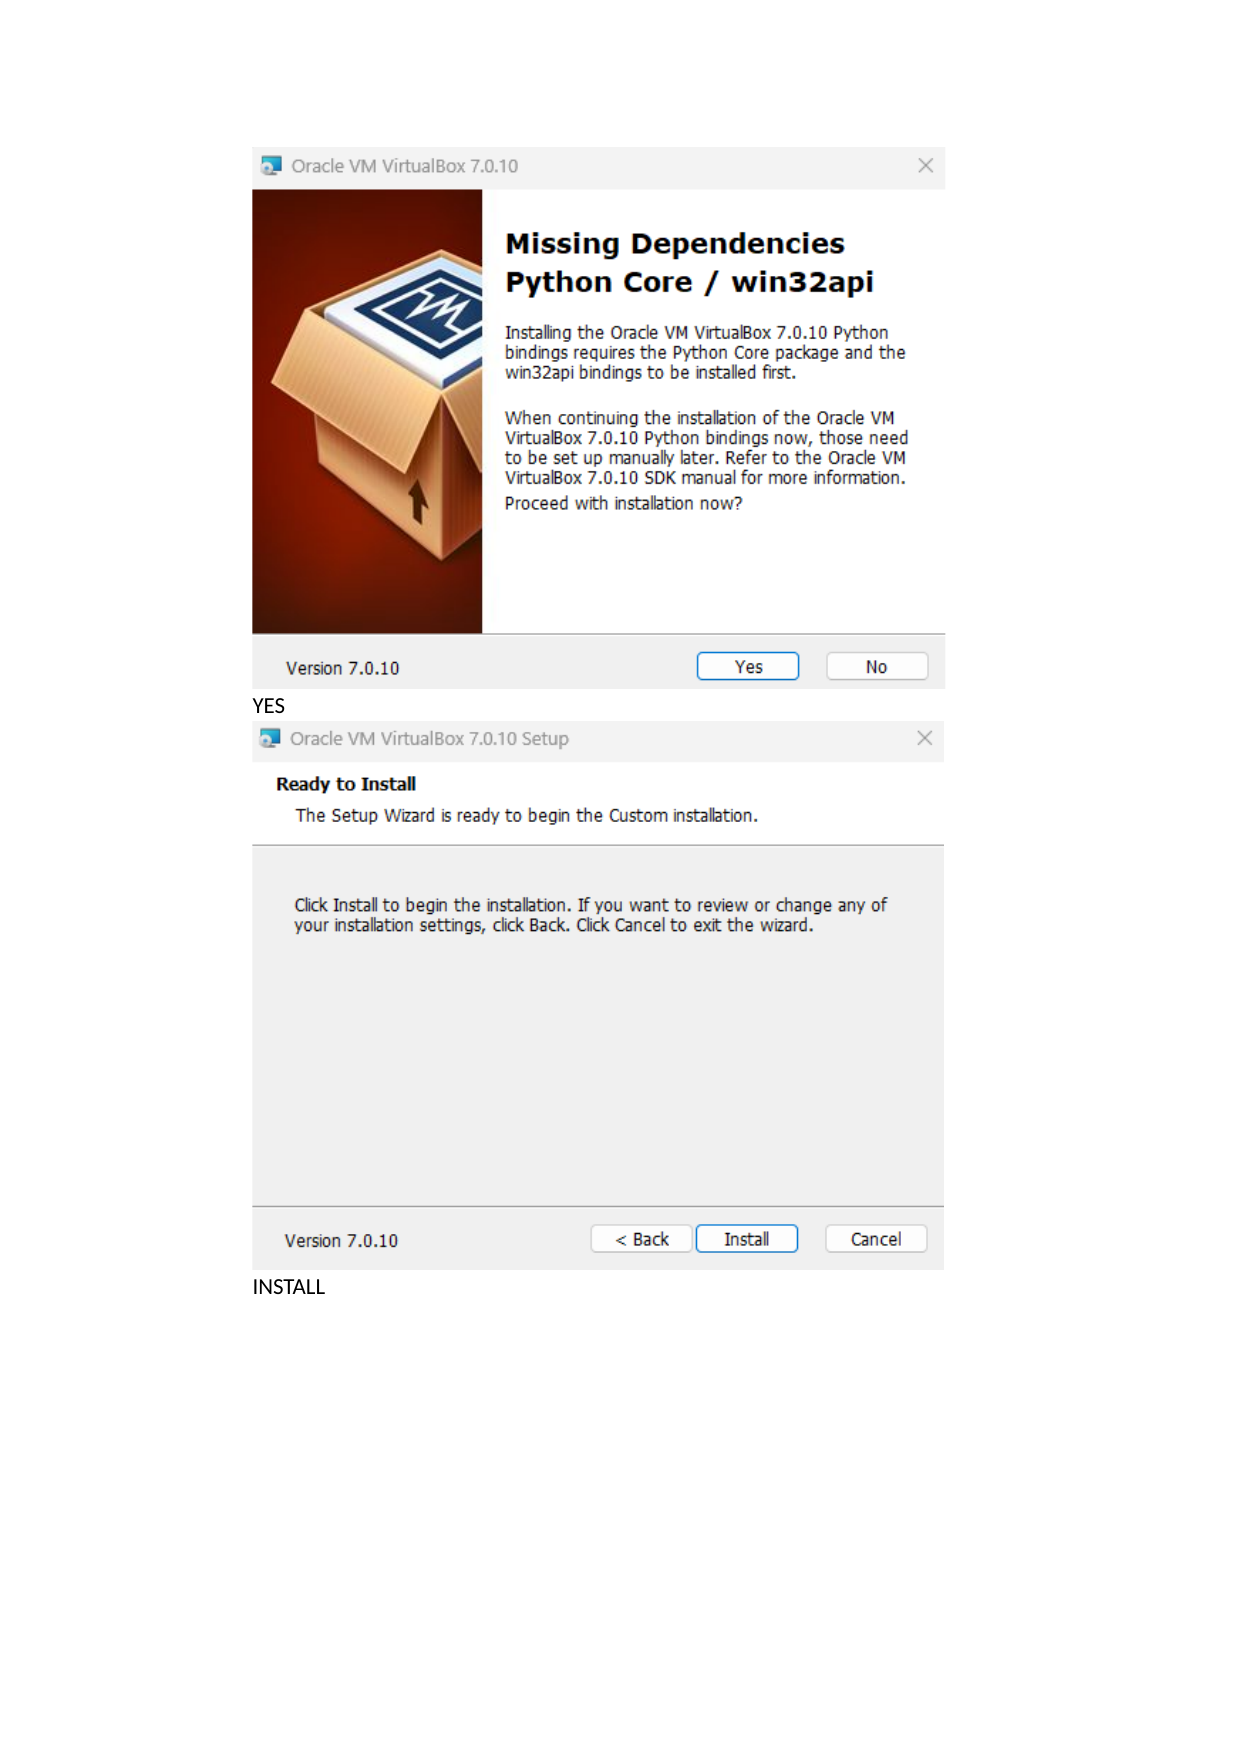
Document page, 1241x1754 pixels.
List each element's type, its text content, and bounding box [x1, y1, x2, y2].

picture [252, 721, 944, 1270]
list YES [252, 691, 1063, 719]
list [252, 721, 1063, 1300]
picture [252, 147, 946, 689]
